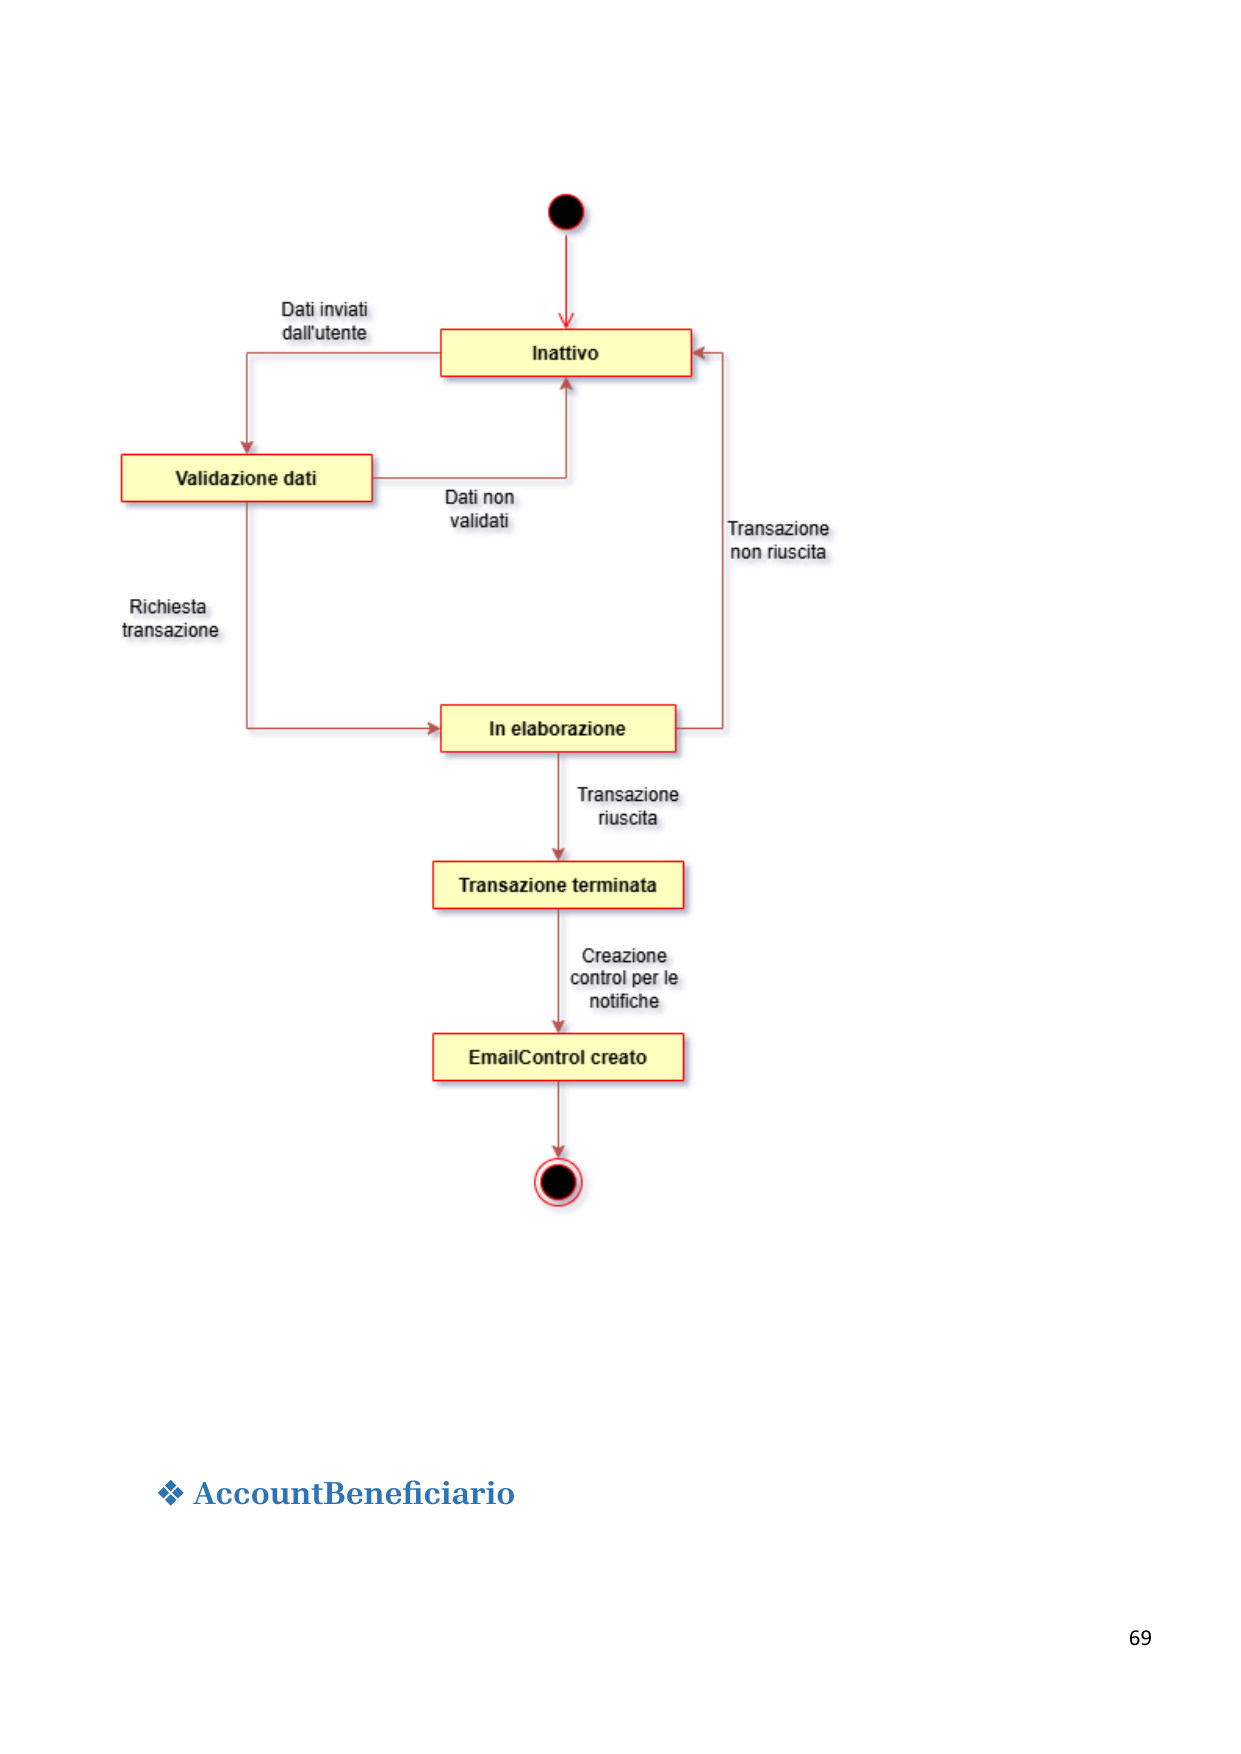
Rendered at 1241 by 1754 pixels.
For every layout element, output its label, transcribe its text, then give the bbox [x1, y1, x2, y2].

list AccountBeneficiario [156, 1473, 1152, 1514]
picture [118, 188, 849, 1224]
